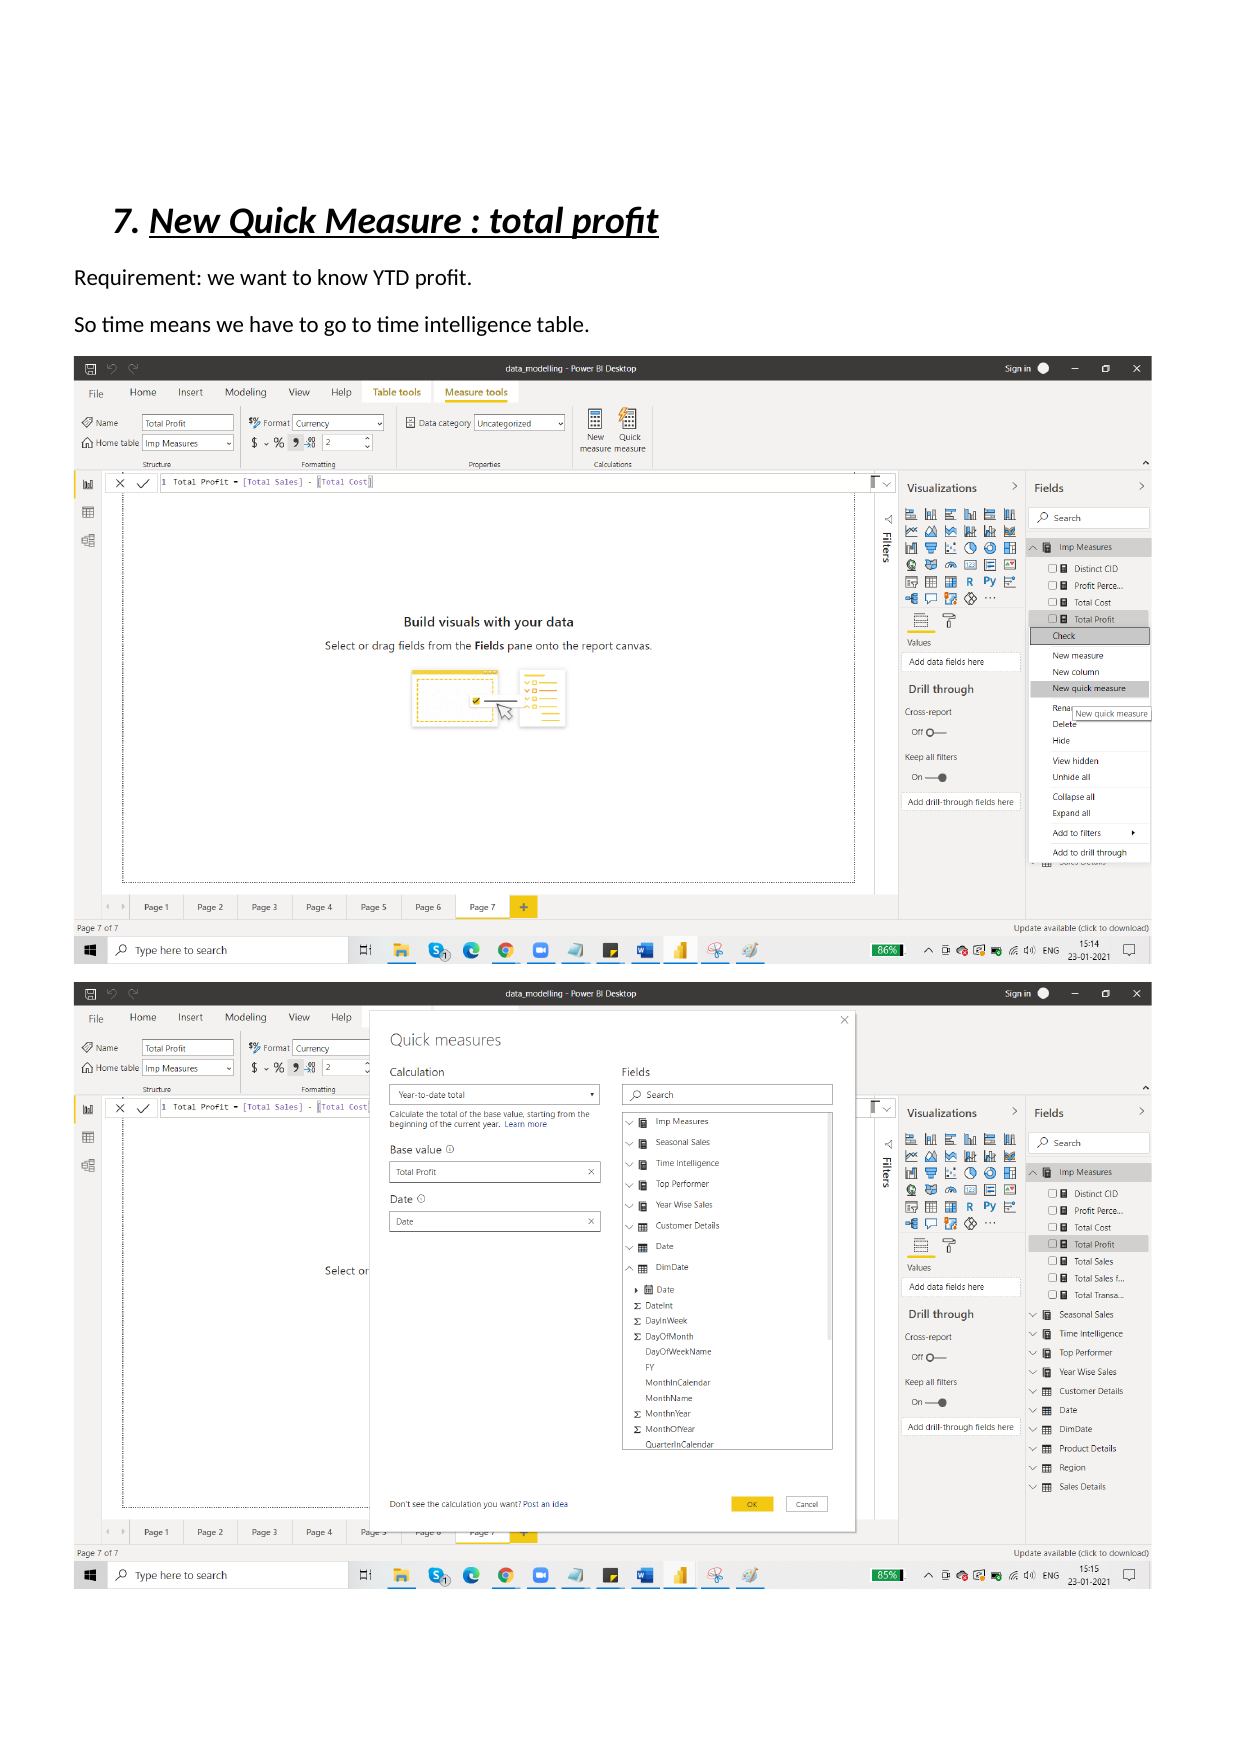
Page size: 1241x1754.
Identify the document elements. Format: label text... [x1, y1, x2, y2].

text Requirement: we want to know YTD profit. [74, 263, 1152, 291]
picture [73, 982, 1152, 1589]
text So time means we have to go to time intelligence table. [74, 310, 1152, 338]
list New Quick Measure : total profit [111, 197, 1152, 243]
picture [73, 356, 1152, 964]
